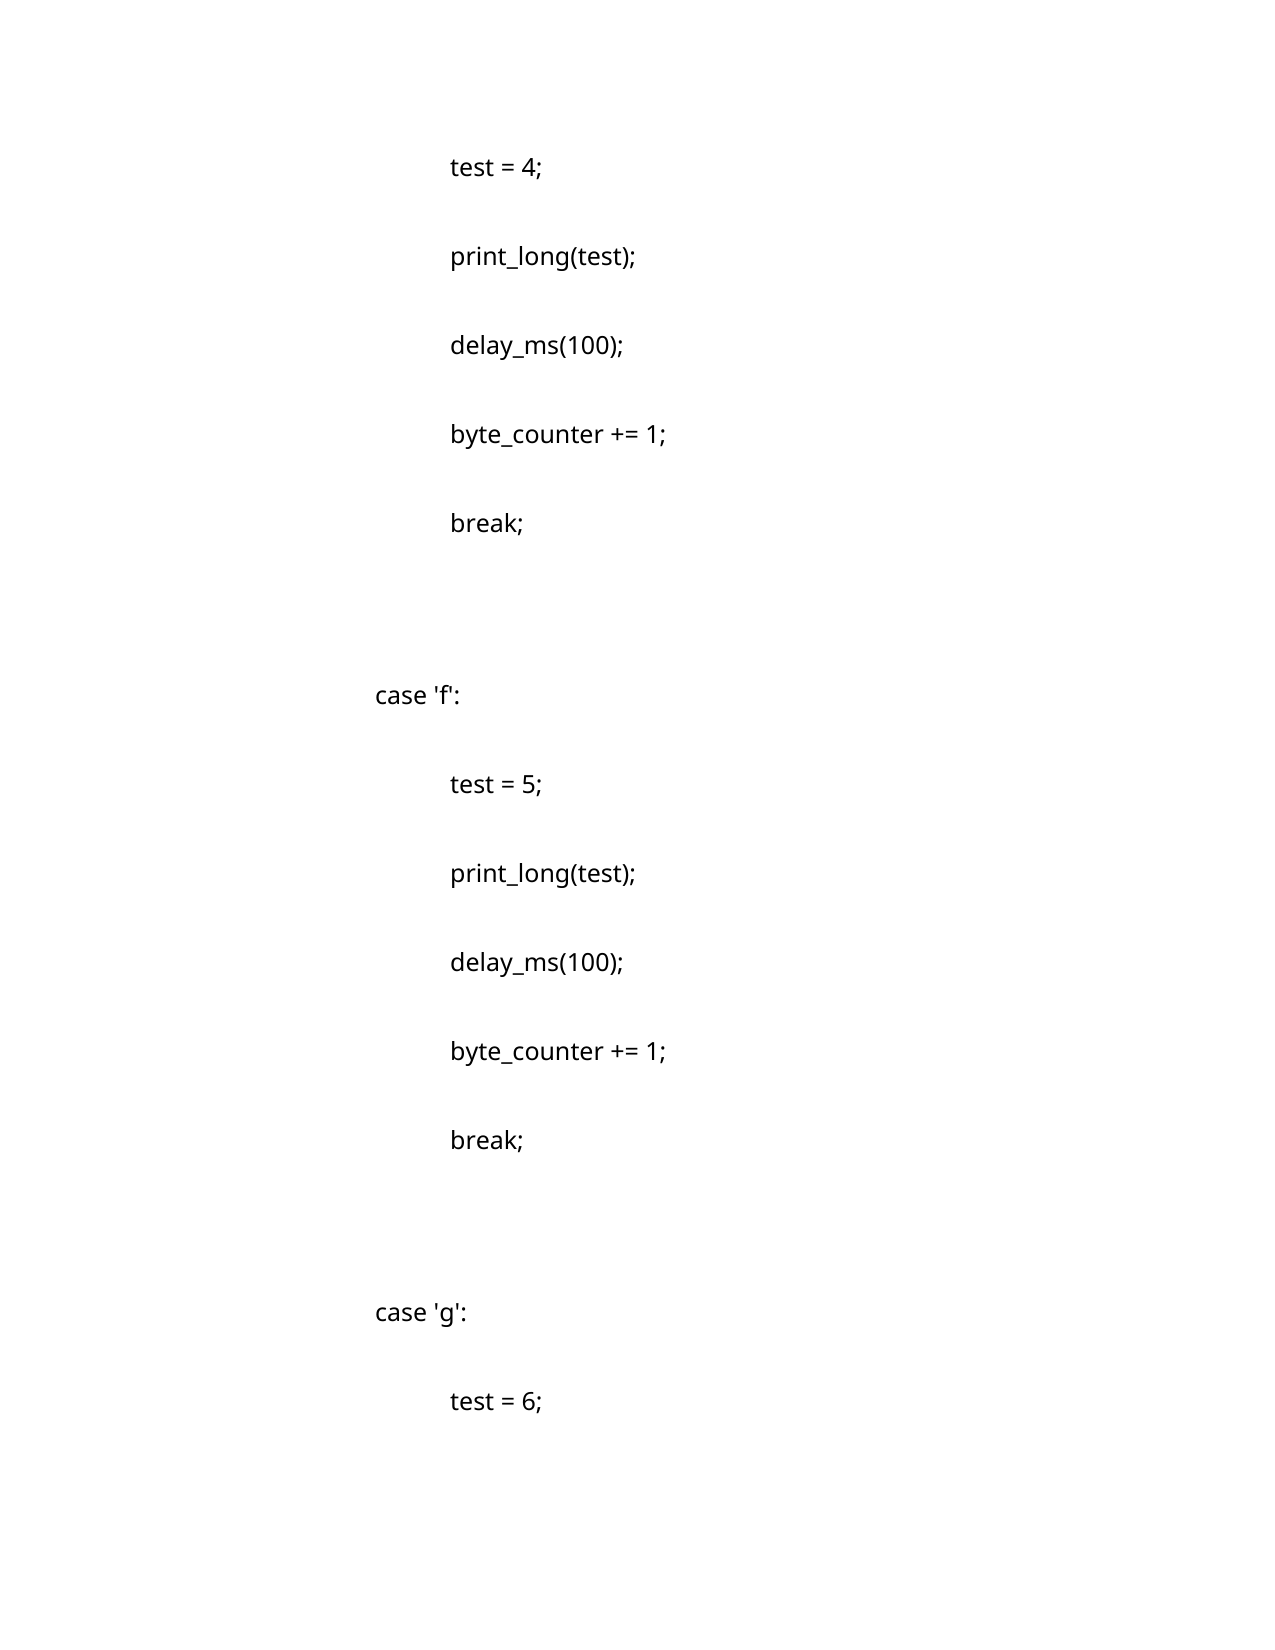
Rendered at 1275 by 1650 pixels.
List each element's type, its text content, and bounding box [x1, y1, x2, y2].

text test = 4; [225, 150, 1050, 184]
text break; [225, 506, 1050, 540]
text byte_counter += 1; [225, 417, 1050, 451]
text test = 5; [225, 767, 1050, 801]
text case 'f': [225, 678, 1050, 712]
text delay_ms(100); [225, 944, 1050, 979]
text print_long(test); [225, 856, 1050, 890]
text break; [225, 1122, 1050, 1157]
text byte_counter += 1; [225, 1033, 1050, 1068]
text delay_ms(100); [225, 328, 1050, 362]
text print_long(test); [225, 239, 1050, 273]
text test = 6; [225, 1383, 1050, 1417]
text case 'g': [225, 1294, 1050, 1328]
